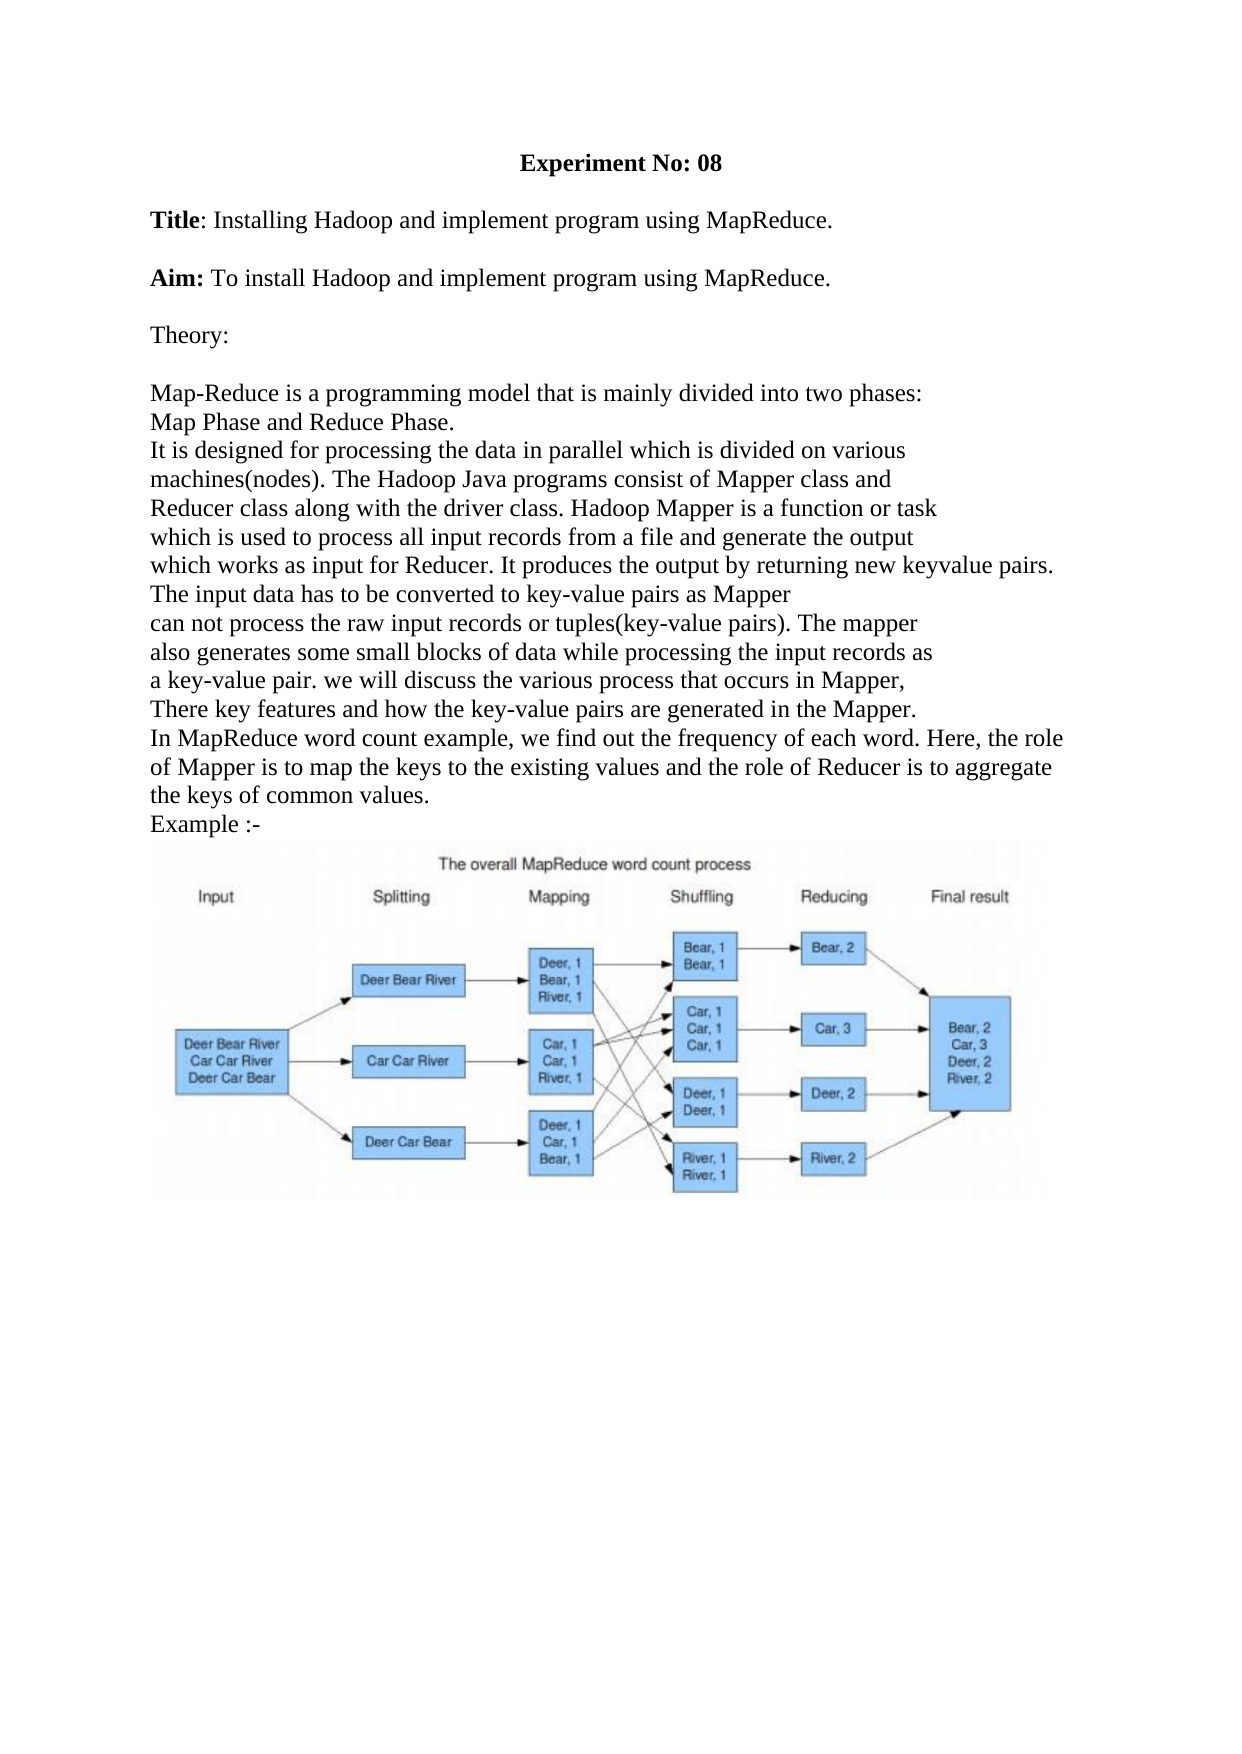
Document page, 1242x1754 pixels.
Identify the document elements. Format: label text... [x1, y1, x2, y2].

text Reducer class along with the driver class. Hadoop Mapper is a function or task [150, 493, 1092, 522]
text the keys of common values. [150, 781, 1092, 809]
picture [150, 838, 1092, 1224]
text Theory: [150, 321, 1092, 349]
text It is designed for processing the data in parallel which is divided on various [150, 436, 1092, 464]
text can not process the raw input records or tuples(key-value pairs). The mapper [150, 608, 1092, 637]
text Example :- [150, 809, 1092, 838]
text of Mapper is to map the keys to the existing values and the role of Reducer is to aggregate [150, 752, 1092, 781]
text Title: Installing Hadoop and implement program using MapReduce. [150, 206, 1092, 234]
text Experiment No: 08 [150, 148, 1092, 177]
text a key-value pair. we will discuss the various process that occurs in Mapper, [150, 666, 1092, 694]
text In MapReduce word count example, we find out the frequency of each word. Here, the role [150, 723, 1092, 752]
text Map Phase and Reduce Phase. [150, 407, 1092, 436]
text There key features and how the key-value pairs are generated in the Mapper. [150, 694, 1092, 723]
text which is used to process all input records from a file and generate the output [150, 522, 1092, 551]
text which works as input for Reducer. It produces the output by returning new keyvalue pairs. The input data has to be converted to key-value pairs as Mapper [150, 551, 1092, 608]
text Map-Reduce is a programming model that is mainly divided into two phases: [150, 378, 1092, 407]
text machines(nodes). The Hadoop Java programs consist of Mapper class and [150, 464, 1092, 493]
text also generates some small blocks of data while processing the input records as [150, 637, 1092, 666]
text Aim: To install Hadoop and implement program using MapReduce. [150, 263, 1092, 292]
